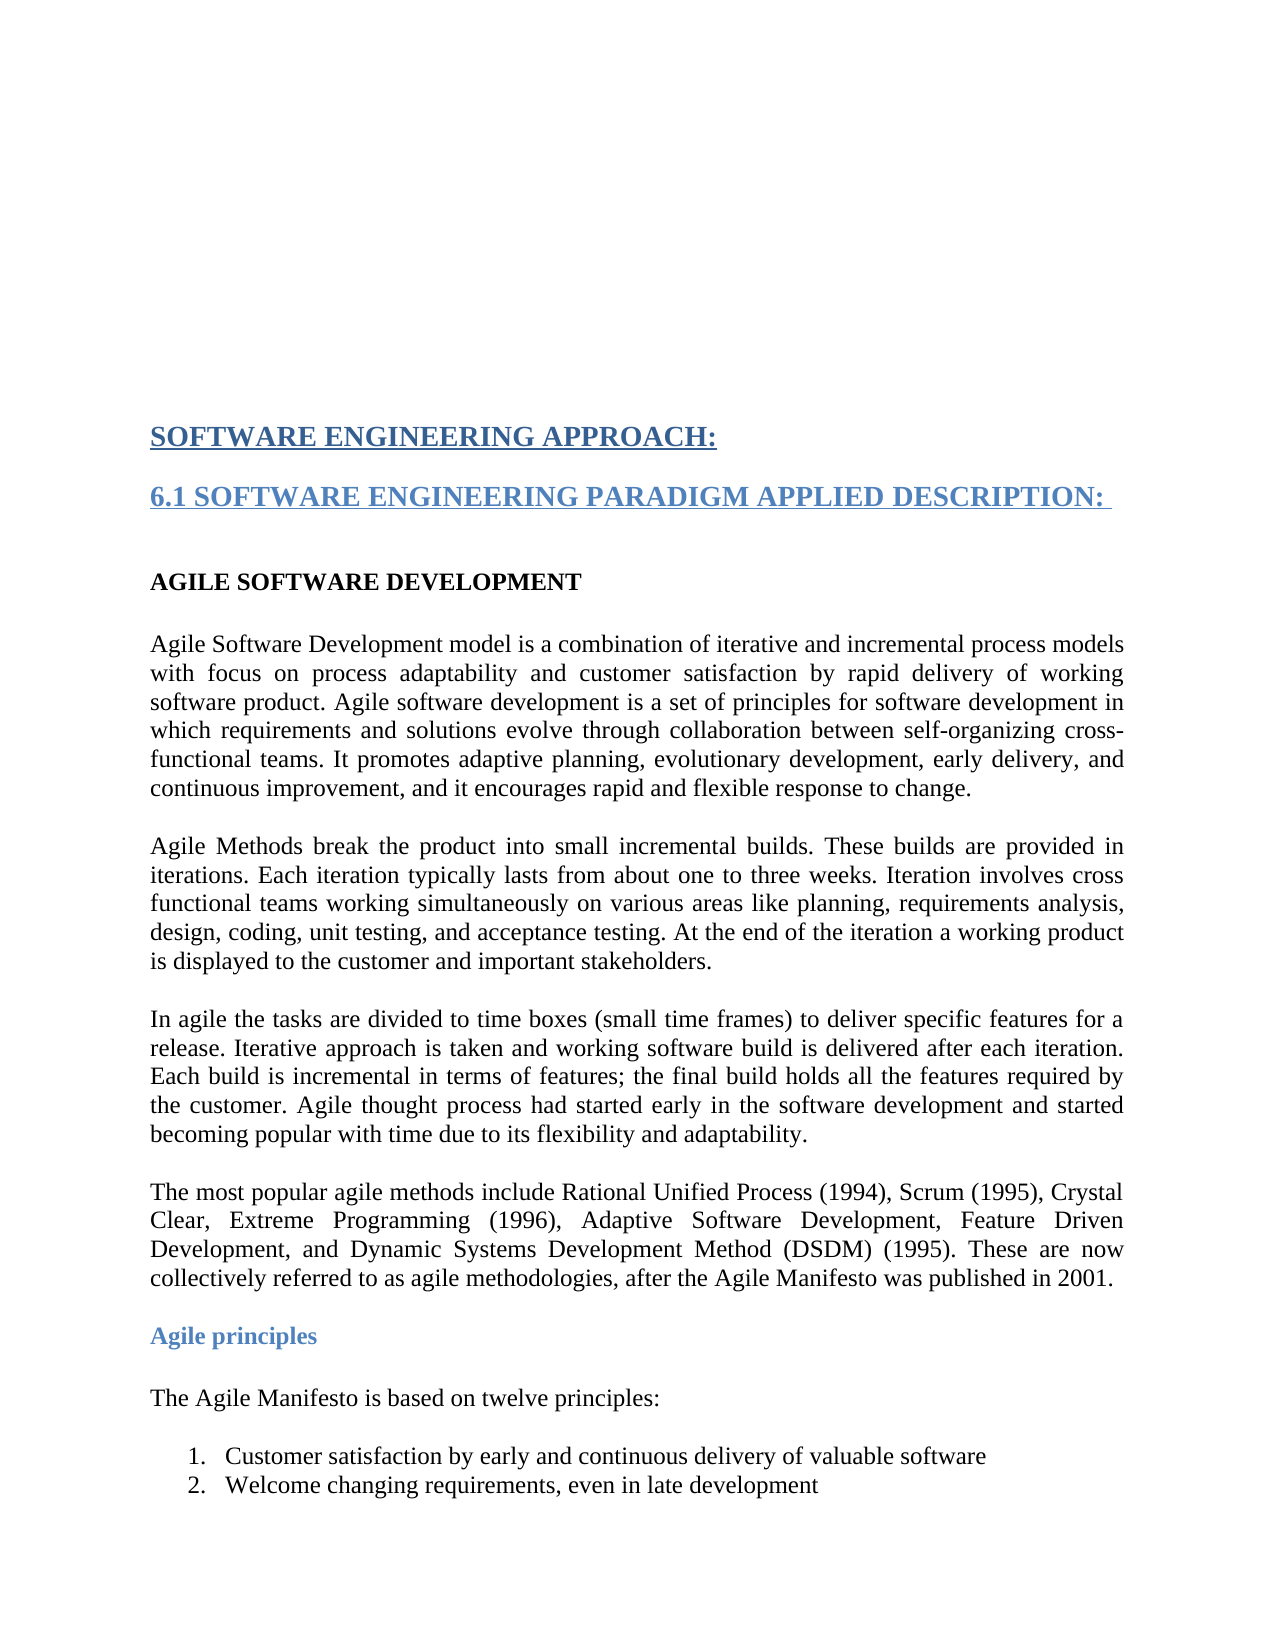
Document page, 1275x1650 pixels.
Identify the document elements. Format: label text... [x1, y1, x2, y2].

text The Agile Manifesto is based on twelve principles: [150, 1383, 1125, 1412]
list Customer satisfaction by early and continuous delivery of valuable software [187, 1441, 1125, 1470]
subtitle AGILE SOFTWARE DEVELOPMENT [150, 567, 1125, 596]
text In agile the tasks are divided to time boxes (small time frames) to deliver specific features for a release. Iterative approach is taken and working software build is delivered after each iteration. Each build is incremental in terms of features; the final build holds all the features required by the customer. Agile thought process had started early in the software development and started becoming popular with time due to its flexibility and adaptability. [150, 1004, 1125, 1148]
text Agile Methods break the product into small incremental builds. These builds are provided in iterations. Each iteration typically lasts from about one to three weeks. Iteration involves cross functional teams working simultaneously on various areas like planning, requirements analysis, design, coding, unit testing, and acceptance testing. At the end of the iteration a working product is displayed to the customer and important stakeholders. [150, 831, 1125, 975]
subtitle Agile principles [150, 1321, 1125, 1350]
text The most popular agile methods include Rational Unified Process (1994), Scrum (1995), Crystal Clear, Extreme Programming (1996), Adaptive Software Development, Feature Driven Development, and Dynamic Systems Development Method (DSDM) (1995). These are now collectively referred to as agile methodologies, after the Agile Manifesto was published in 2001. [150, 1177, 1125, 1292]
subtitle 6.1 SOFTWARE ENGINEERING PARADIGM APPLIED DESCRIPTION: [150, 479, 1125, 512]
text SOFTWARE ENGINEERING APPROACH: [150, 419, 1125, 453]
list Welcome changing requirements, even in late development [187, 1470, 1125, 1499]
text Agile Software Development model is a combination of iterative and incremental process models with focus on process adaptability and customer satisfaction by rapid delivery of working software product. Agile software development is a set of principles for software development in which requirements and solutions evolve through collaboration between self-organizing cross-functional teams. It promotes adaptive planning, evolutionary development, early delivery, and continuous improvement, and it encourages rapid and flexible response to change. [150, 629, 1125, 802]
